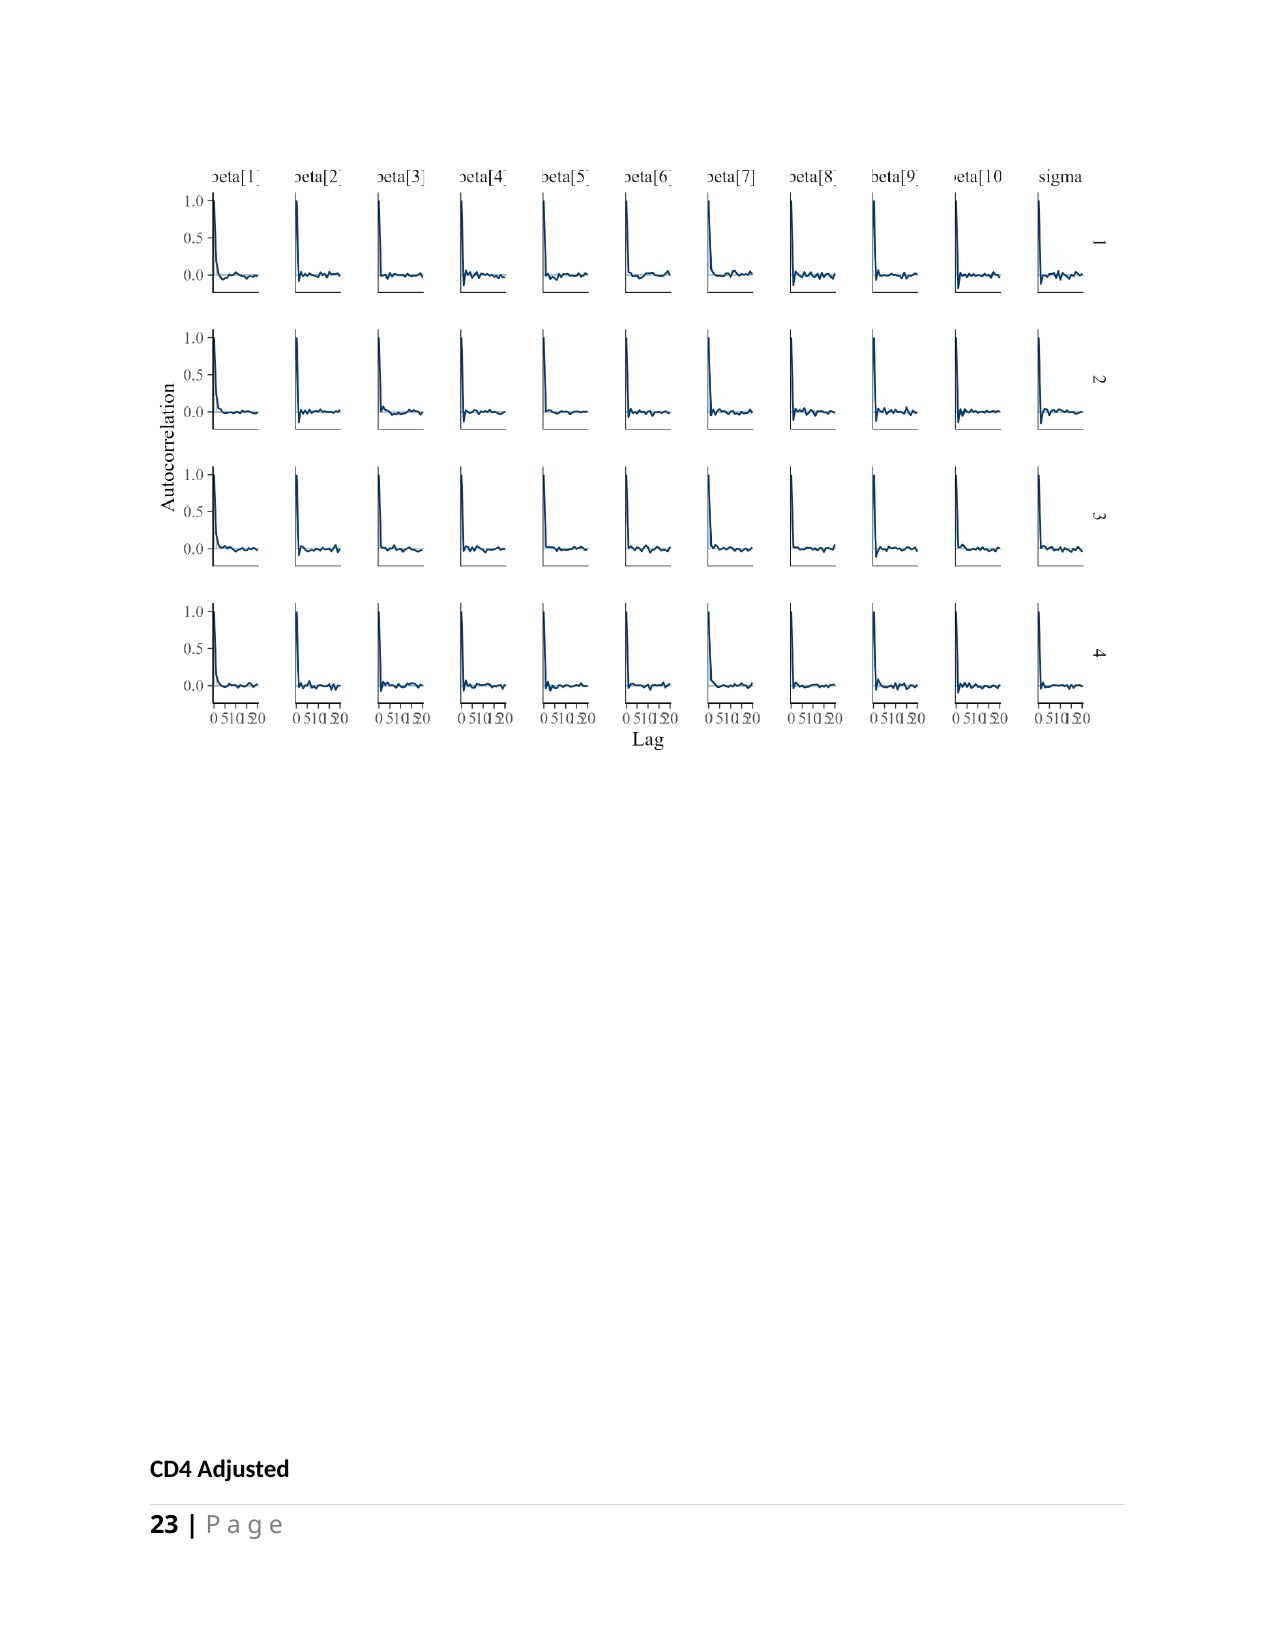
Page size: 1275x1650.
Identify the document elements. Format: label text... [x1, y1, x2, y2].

picture [150, 150, 1125, 760]
text CD4 Adjusted [150, 1453, 1125, 1483]
